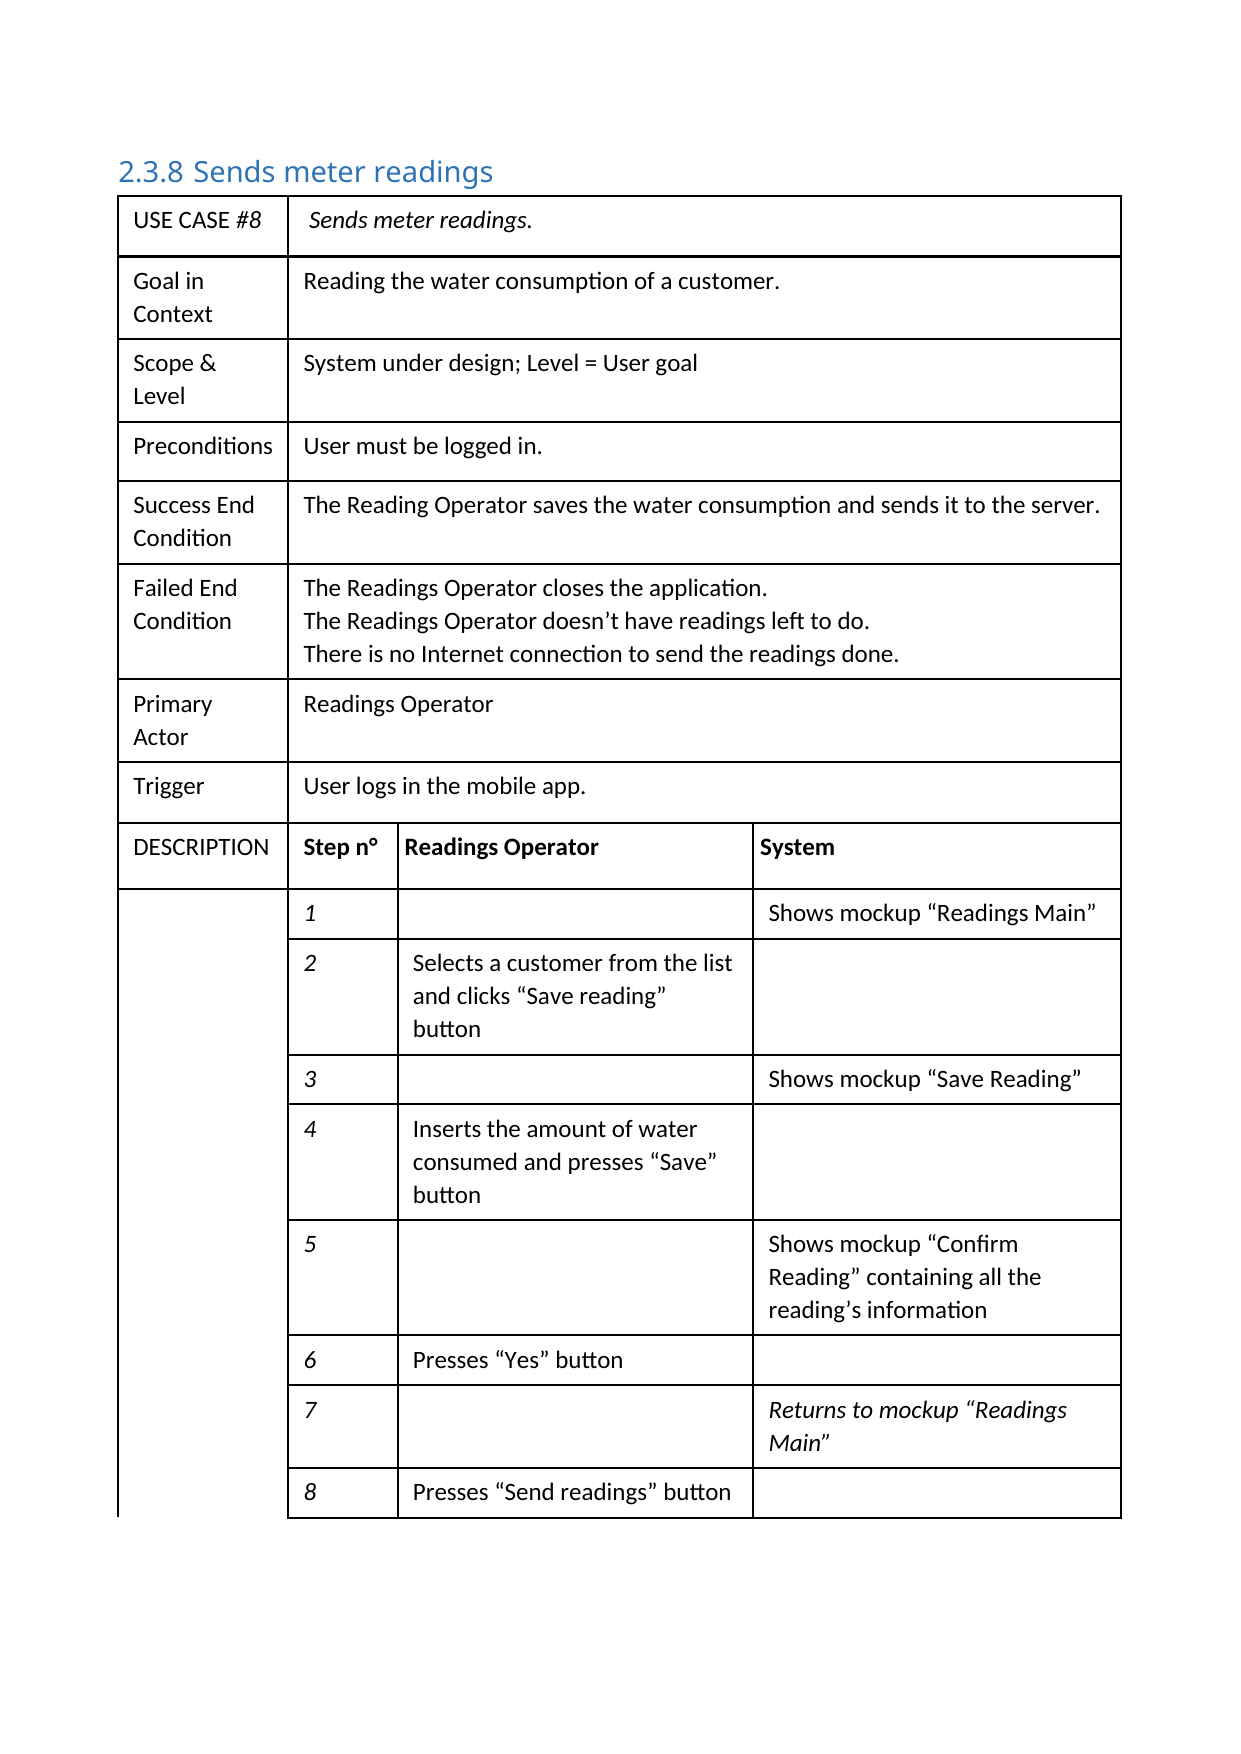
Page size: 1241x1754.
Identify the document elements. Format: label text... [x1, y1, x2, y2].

subtitle Sends meter readings [118, 152, 1122, 191]
table_cell 4 [289, 1105, 397, 1219]
table_cell System under design; Level = User goal [289, 340, 1120, 421]
table_cell [754, 1336, 1120, 1384]
table_cell Shows mockup “Save Reading” [754, 1056, 1120, 1103]
table_cell [754, 1105, 1120, 1219]
table_cell DESCRIPTION [119, 824, 287, 888]
table_cell [754, 940, 1120, 1053]
table_cell Returns to mockup “Readings Main” [754, 1386, 1120, 1467]
table_cell Shows mockup “Confirm Reading” containing all the reading’s information [754, 1221, 1120, 1334]
table_cell Primary Actor [119, 680, 287, 761]
table_cell The Reading Operator saves the water consumption and sends it to the server. [289, 482, 1120, 563]
table_cell 3 [289, 1056, 397, 1103]
table_cell User logs in the mobile app. [289, 763, 1120, 822]
table_cell Readings Operator [289, 680, 1120, 761]
table_cell Presses “Send readings” button [399, 1469, 752, 1517]
table_cell The Readings Operator closes the application. The Readings Operator doesn’t have readings left to do. There is no Internet connection to send the readings done. [289, 565, 1120, 678]
table_cell Goal in Context [119, 258, 287, 338]
table_cell [399, 1221, 752, 1334]
table_cell User must be logged in. [289, 423, 1120, 480]
table_cell Failed End Condition [119, 565, 287, 678]
table_cell [399, 890, 752, 938]
table_cell [119, 890, 287, 1517]
table_cell Inserts the amount of water consumed and presses “Save” button [399, 1105, 752, 1219]
table_cell Shows mockup “Readings Main” [754, 890, 1120, 938]
table_cell 1 [289, 890, 397, 938]
table_cell Success End Condition [119, 482, 287, 563]
table_header USE CASE #8 [119, 197, 287, 255]
table_cell Scope & Level [119, 340, 287, 421]
table_cell [399, 1386, 752, 1467]
table_cell [399, 1056, 752, 1103]
table_cell System [754, 824, 1120, 888]
table_cell 5 [289, 1221, 397, 1334]
table_cell Readings Operator [399, 824, 752, 888]
table_header Sends meter readings. [289, 197, 1120, 255]
table_cell Step n° [289, 824, 397, 888]
table_cell 2 [289, 940, 397, 1053]
table_cell 6 [289, 1336, 397, 1384]
table_cell Trigger [119, 763, 287, 822]
table_cell 7 [289, 1386, 397, 1467]
table_cell Reading the water consumption of a customer. [289, 258, 1120, 338]
table_cell Selects a customer from the list and clicks “Save reading” button [399, 940, 752, 1053]
table_cell 8 [289, 1469, 397, 1517]
table_cell [754, 1469, 1120, 1517]
table_cell Presses “Yes” button [399, 1336, 752, 1384]
table_cell Preconditions [119, 423, 287, 480]
